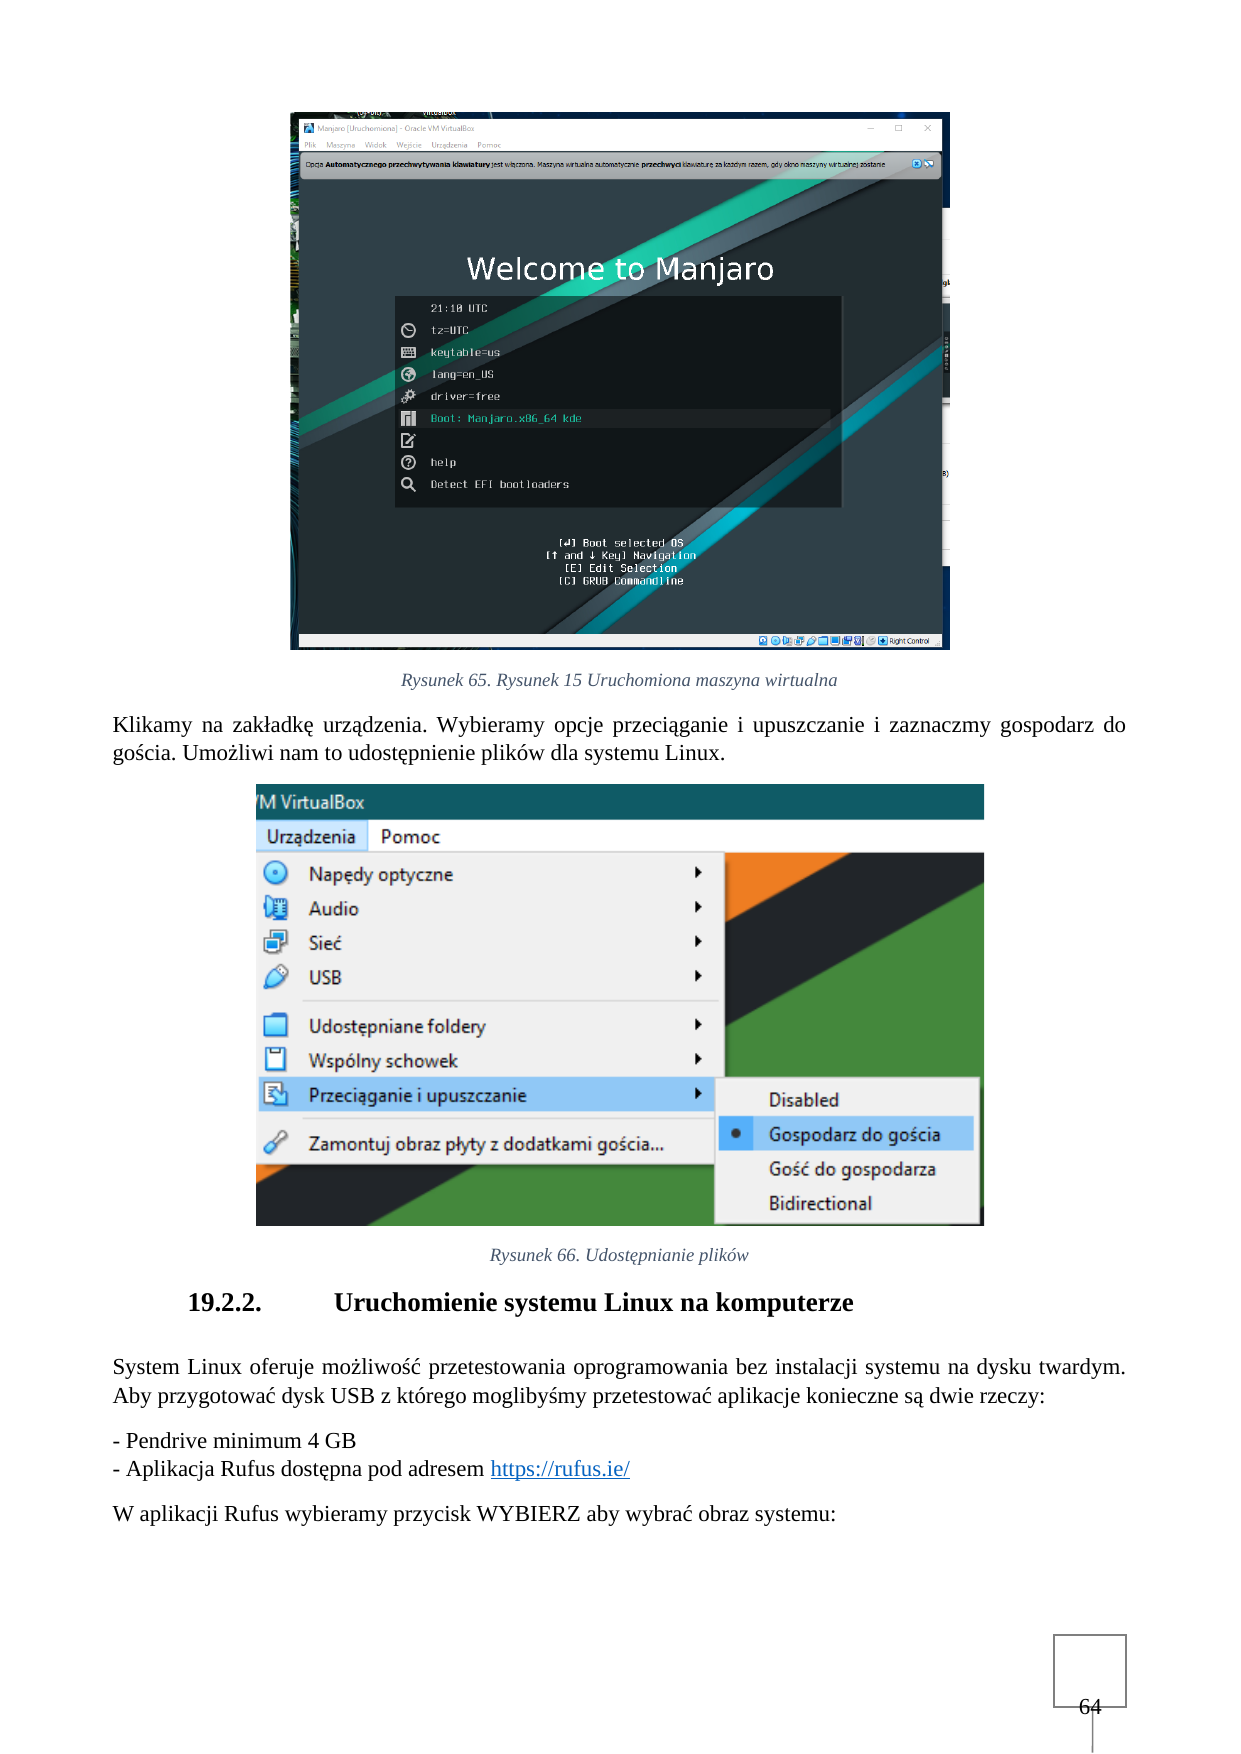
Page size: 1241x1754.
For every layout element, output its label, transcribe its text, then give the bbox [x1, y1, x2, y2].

picture [256, 784, 985, 1226]
text W aplikacji Rufus wybieramy przycisk WYBIERZ aby wybrać obraz systemu: [112, 1500, 1128, 1527]
subtitle Uruchomienie systemu Linux na komputerze [187, 1286, 1128, 1351]
picture [290, 112, 950, 650]
text System Linux oferuje możliwość przetestowania oprogramowania bez instalacji systemu na dysku twardym. Aby przygotować dysk USB z którego moglibyśmy przetestować aplikacje konieczne są dwie rzeczy: [112, 1353, 1128, 1408]
text - Pendrive minimum 4 GB - Aplikacja Rufus dostępna pod adresem https://rufus.ie/ [112, 1427, 1128, 1482]
text Klikamy na zakładkę urządzenia. Wybieramy opcje przeciąganie i upuszczanie i zaznaczmy gospodarz do gościa. Umożliwi nam to udostępnienie plików dla systemu Linux. [112, 711, 1128, 766]
